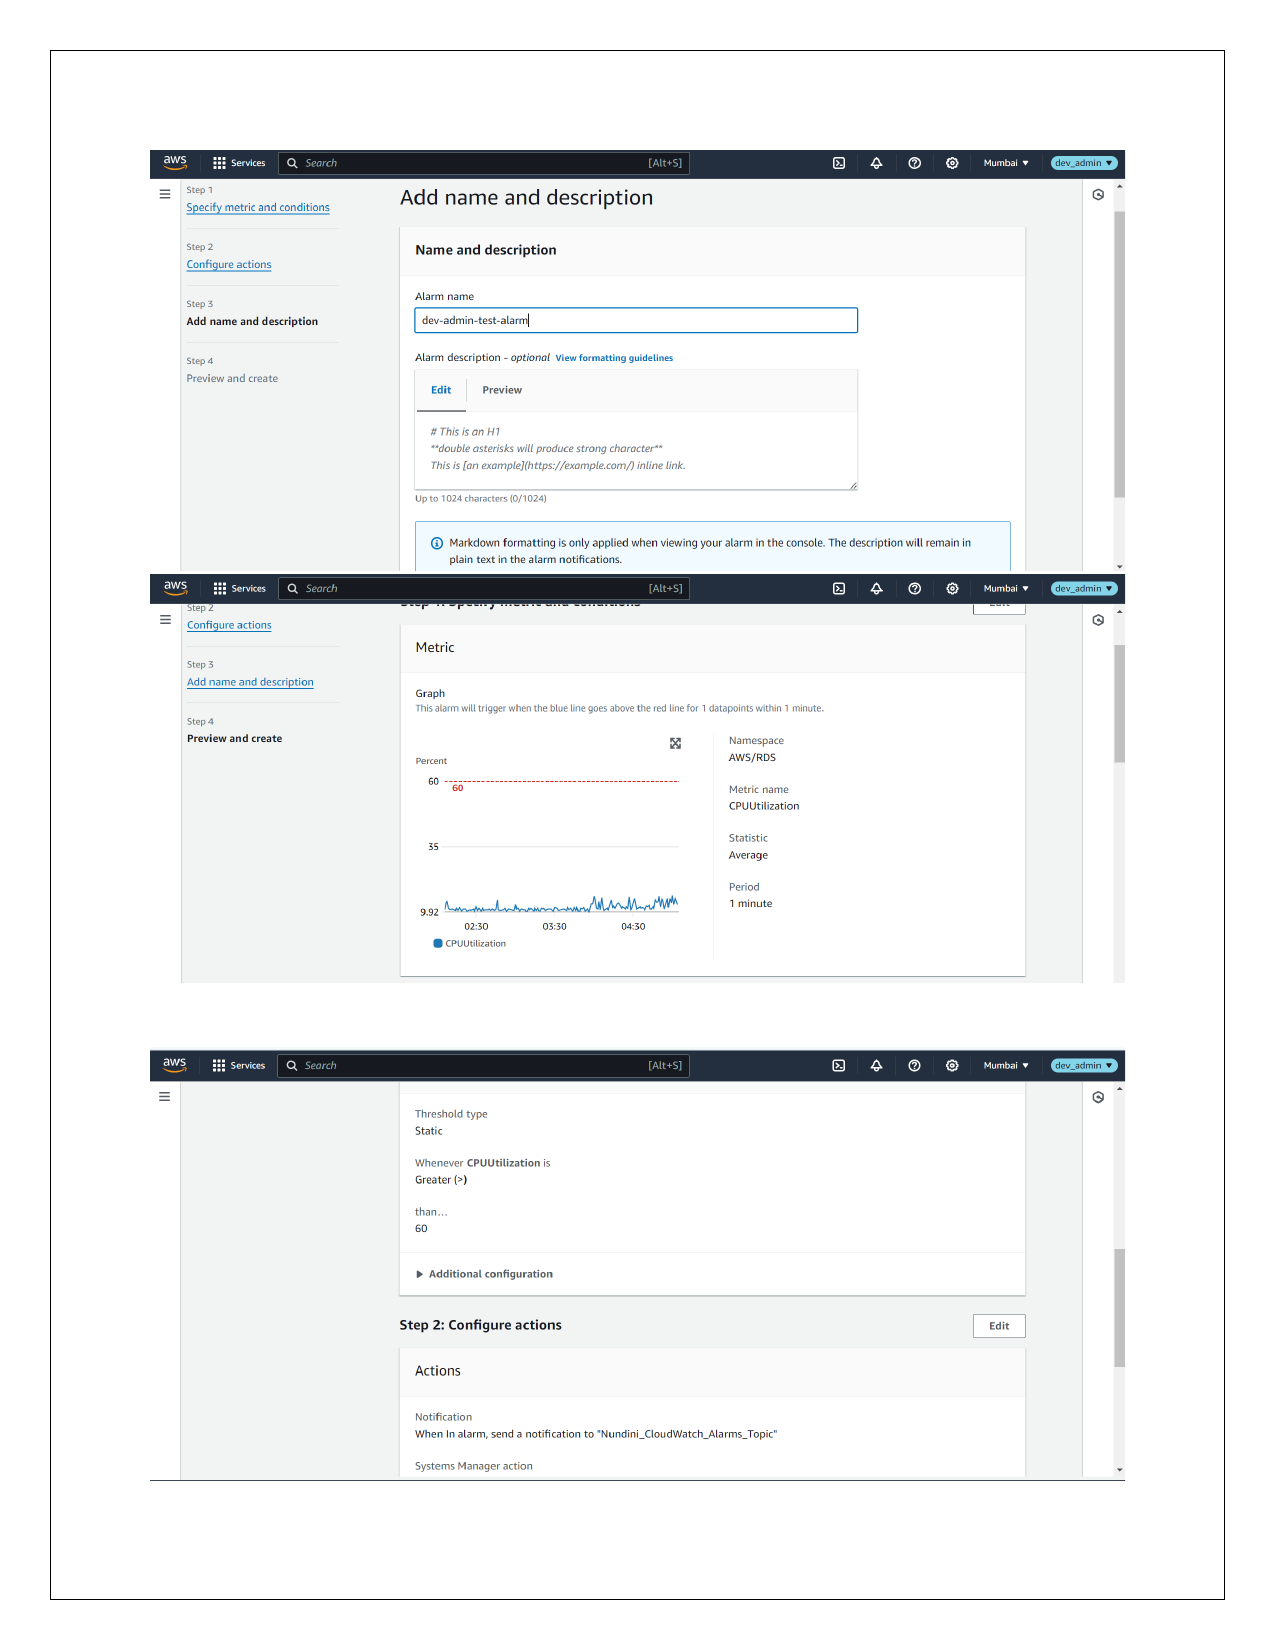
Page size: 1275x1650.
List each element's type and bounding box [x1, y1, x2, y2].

picture [150, 1047, 1125, 1481]
picture [150, 150, 1125, 571]
picture [150, 574, 1125, 983]
